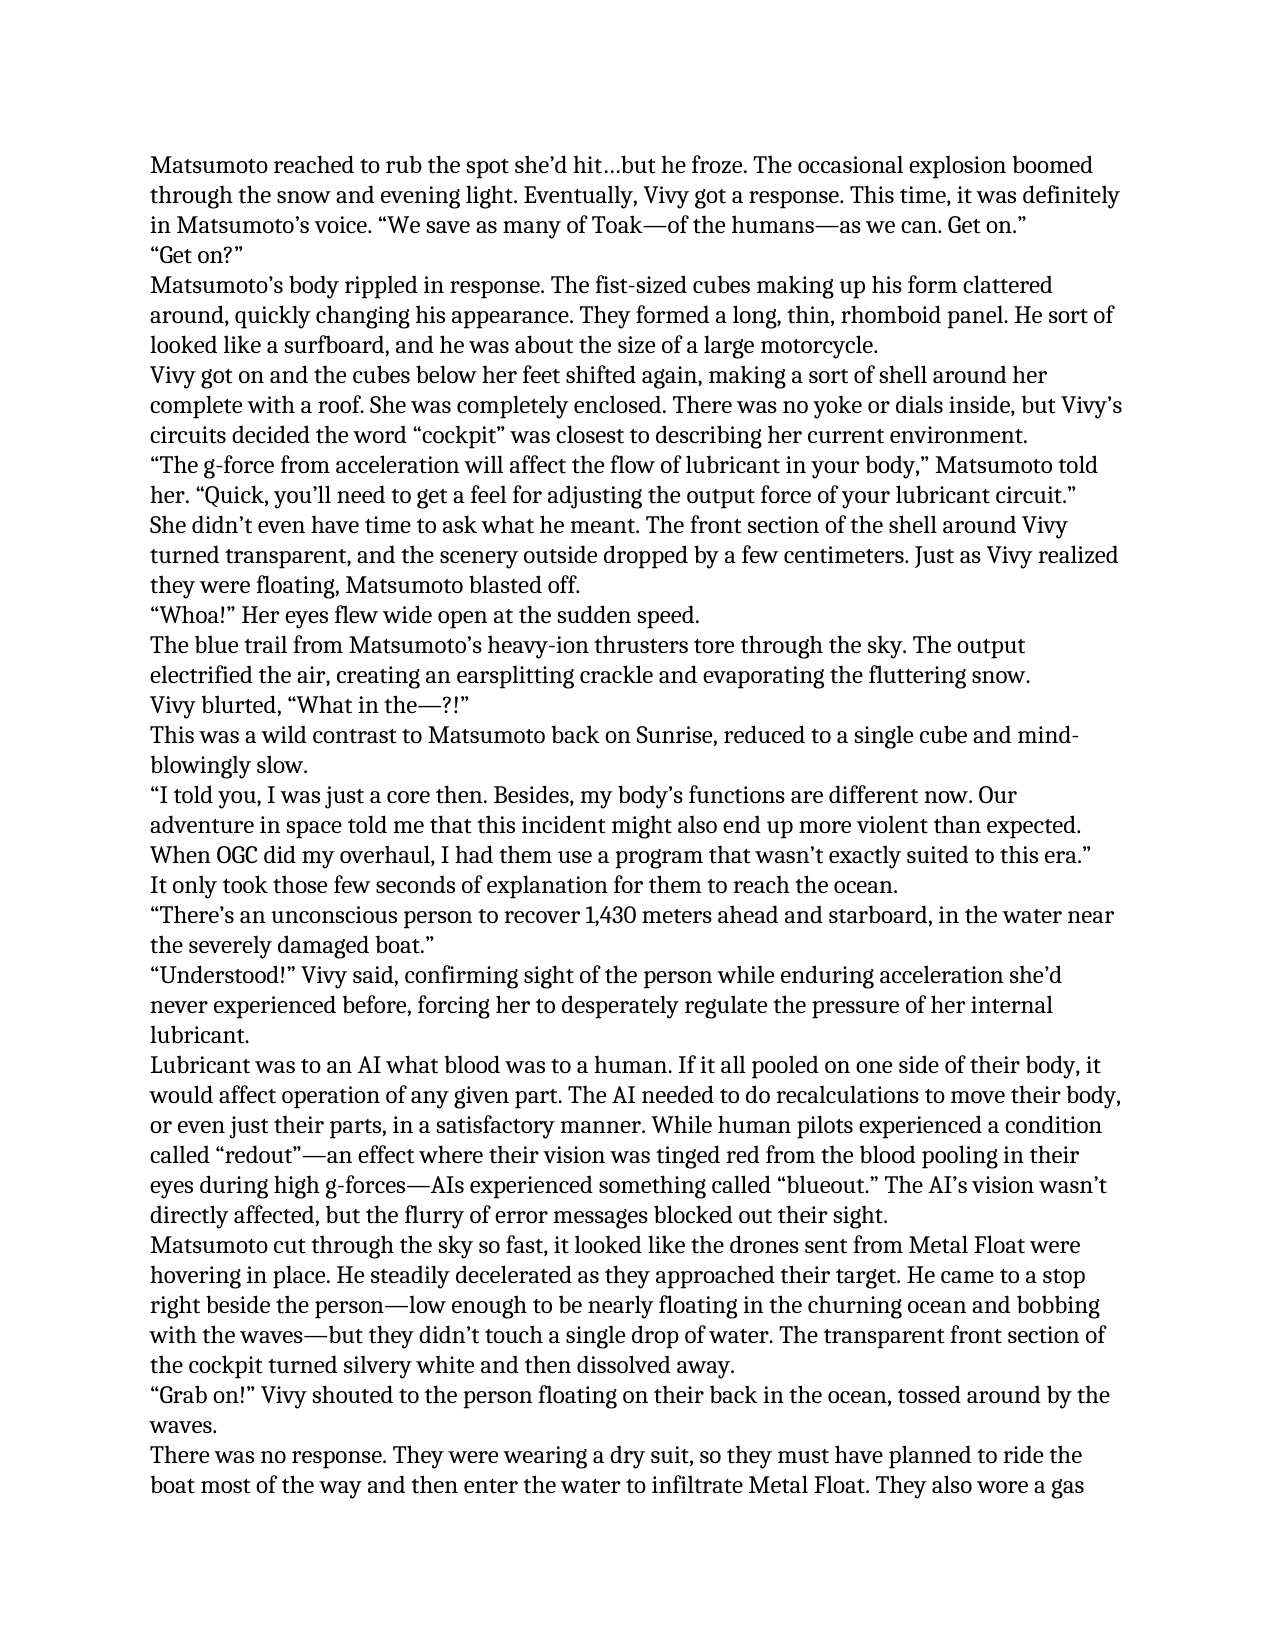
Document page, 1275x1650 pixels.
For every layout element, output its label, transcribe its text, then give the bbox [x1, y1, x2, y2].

text The blue trail from Matsumoto’s heavy-ion thrusters tore through the sky. The output electrified the air, creating an earsplitting crackle and evaporating the fluttering snow. [150, 630, 1125, 690]
text Matsumoto reached to rub the spot she’d hit…but he froze. The occasional explosion boomed through the snow and evening light. Eventually, Vivy got a response. This time, it was definitely in Matsumoto’s voice. “We save as many of Toak—of the humans—as we can. Get on.” [150, 150, 1125, 240]
text It only took those few seconds of explanation for them to reach the ocean. [150, 870, 1125, 900]
text “There’s an unconscious person to recover 1,430 meters ahead and starboard, in the water near the severely damaged boat.” [150, 900, 1125, 960]
text She didn’t even have time to ask what he meant. The front section of the shell around Vivy turned transparent, and the scenery outside dropped by a few centimeters. Just as Vivy realized they were floating, Matsumoto blasted off. [150, 510, 1125, 600]
text “Whoa!” Her eyes flew wide open at the sudden speed. [150, 600, 1125, 630]
text Lubricant was to an AI what blood was to a human. If it all pooled on one side of their body, it would affect operation of any given part. The AI needed to do recalculations to move their body, or even just their parts, in a satisfactory manner. While human pilots experienced a condition called “redout”—an effect where their vision was tinged red from the blood pooling in their eyes during high g-forces—AIs experienced something called “blueout.” The AI’s vision wasn’t directly affected, but the flurry of error messages blocked out their sight. [150, 1050, 1125, 1230]
text “The g-force from acceleration will affect the flow of lubricant in your body,” Matsumoto told her. “Quick, you’ll need to get a feel for adjusting the output force of your lubricant circuit.” [150, 450, 1125, 510]
text Matsumoto cut through the sky so fast, it looked like the drones sent from Metal Float were hovering in place. He steadily decelerated as they approached their target. He came to a stop right beside the person—low enough to be nearly floating in the churning ocean and bobbing with the waves—but they didn’t touch a single drop of water. The transparent front section of the cockpit turned silvery white and then dissolved away. [150, 1230, 1125, 1380]
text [150, 1440, 1125, 1500]
text Vivy got on and the cubes below her feet shifted again, making a sort of shell around her complete with a roof. She was completely enclosed. There was no yoke or dials inside, but Vivy’s circuits decided the word “cockpit” was closest to describing her current environment. [150, 360, 1125, 450]
text “Get on?” [150, 240, 1125, 270]
text Matsumoto’s body rippled in response. The fist-sized cubes making up his form clattered around, quickly changing his appearance. They formed a long, thin, rhomboid panel. He sort of looked like a surfboard, and he was about the size of a large motorcycle. [150, 270, 1125, 360]
text Vivy blurted, “What in the—?!” [150, 690, 1125, 720]
text This was a wild contrast to Matsumoto back on Sunrise, reduced to a single cube and mind-blowingly slow. [150, 720, 1125, 780]
text “Grab on!” Vivy shouted to the person floating on their back in the ocean, tossed around by the waves. [150, 1380, 1125, 1440]
text “Understood!” Vivy said, confirming sight of the person while enduring acceleration she’d never experienced before, forcing her to desperately regulate the pressure of her internal lubricant. [150, 960, 1125, 1050]
text “I told you, I was just a core then. Besides, my body’s functions are different now. Our adventure in space told me that this incident might also end up more violent than expected. When OGC did my overhaul, I had them use a program that wasn’t exactly suited to this era.” [150, 780, 1125, 870]
